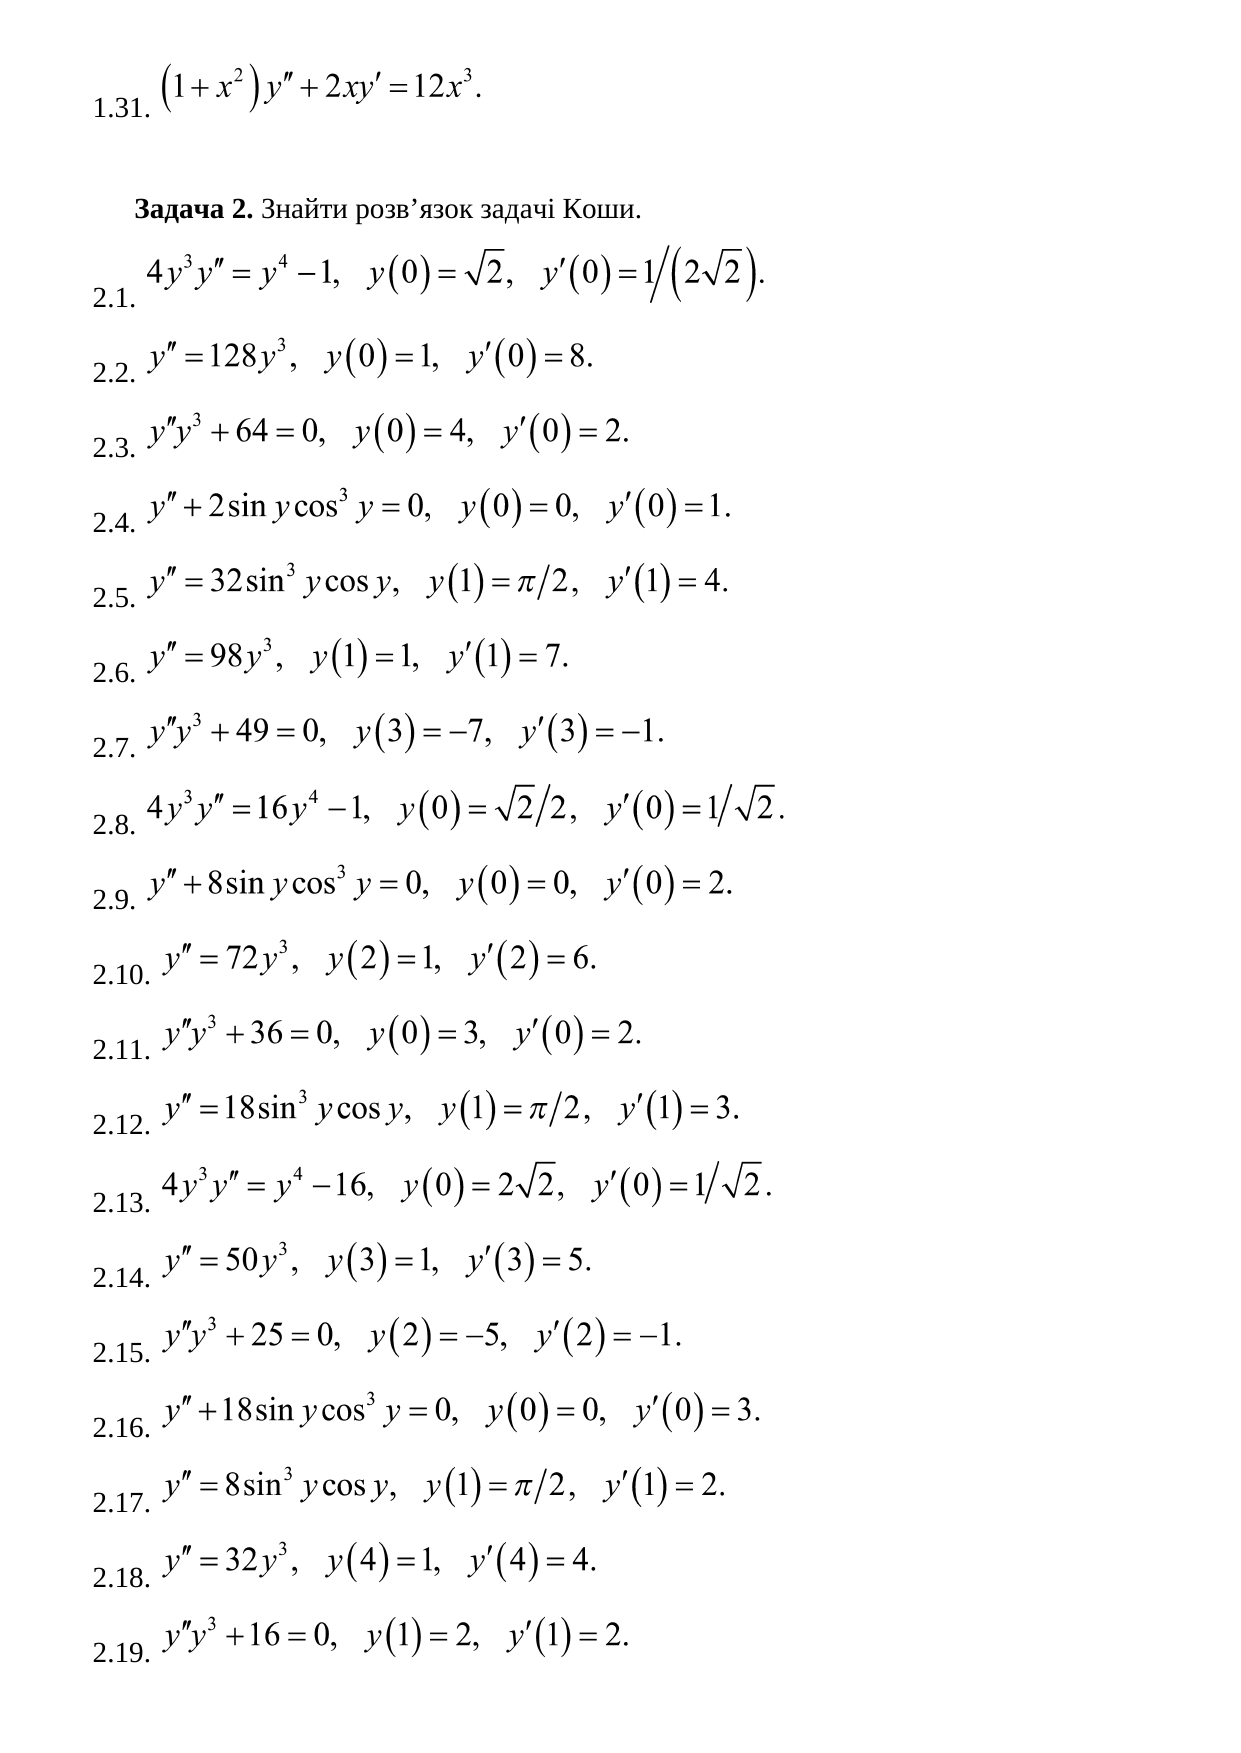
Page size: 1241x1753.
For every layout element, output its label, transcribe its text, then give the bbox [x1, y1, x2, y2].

picture [143, 405, 631, 458]
picture [158, 1310, 683, 1362]
picture [158, 59, 483, 118]
picture [143, 780, 788, 835]
picture [158, 1610, 631, 1662]
picture [143, 241, 767, 308]
picture [158, 1460, 729, 1512]
picture [158, 1235, 594, 1287]
picture [143, 480, 733, 533]
picture [143, 857, 735, 910]
text Задача 2. Знайти розв’язок задачі Коши. [59, 191, 1181, 224]
picture [143, 330, 596, 383]
picture [158, 1082, 742, 1135]
picture [143, 555, 731, 608]
picture [158, 1535, 600, 1587]
picture [158, 1157, 775, 1212]
picture [143, 630, 571, 683]
picture [143, 705, 667, 758]
picture [158, 1385, 763, 1437]
picture [158, 1007, 644, 1060]
picture [158, 932, 600, 985]
